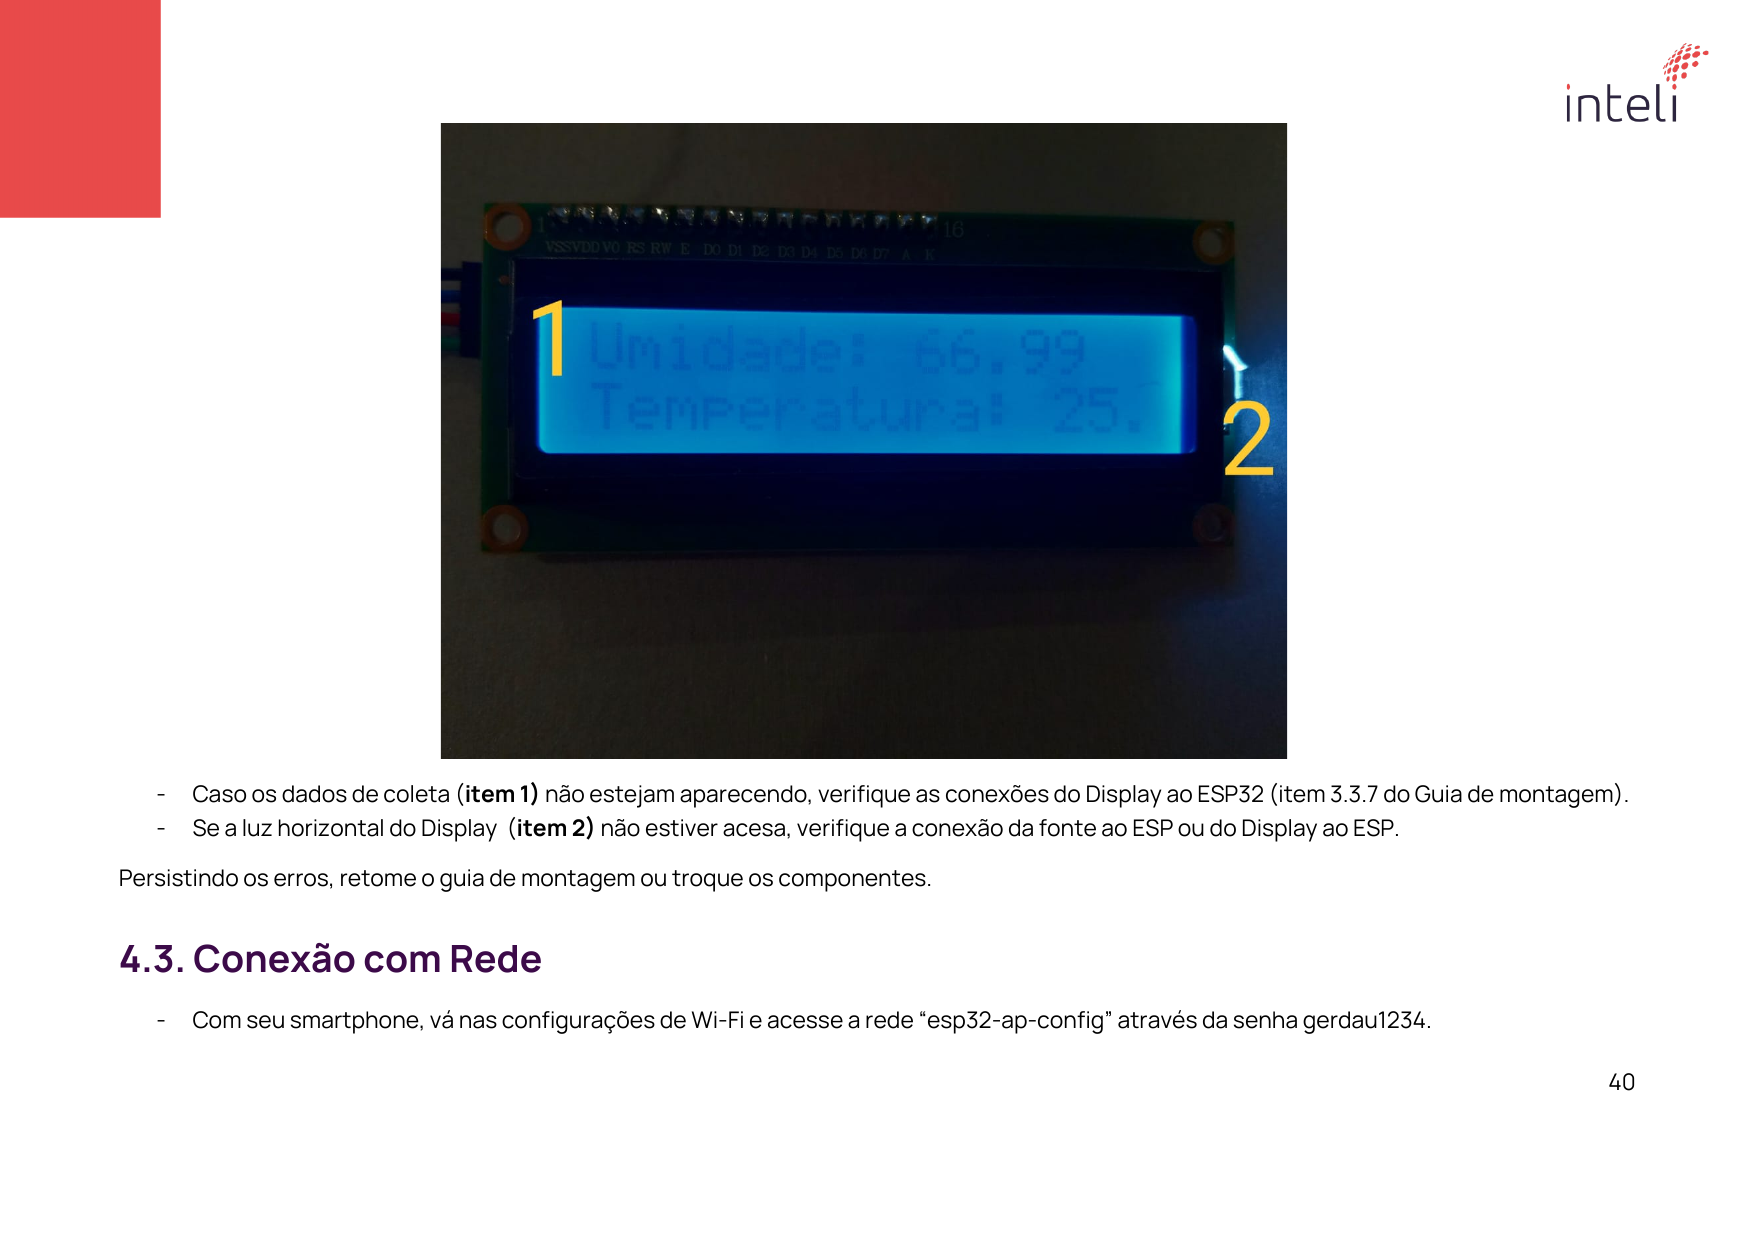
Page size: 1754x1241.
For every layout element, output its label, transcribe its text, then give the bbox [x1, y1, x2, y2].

list Com seu smartphone, vá nas configurações de Wi-Fi e acesse a rede “esp32-ap-config” através da senha gerdau1234. [156, 1004, 1636, 1036]
picture [440, 123, 1288, 759]
picture [1566, 43, 1709, 122]
picture [0, 0, 161, 218]
list Se a luz horizontal do Display (item 2) não estiver acesa, verifique a conexão da fonte ao ESP ou do Display ao ESP. [156, 812, 1636, 843]
subtitle 4.3. Conexão com Rede [118, 932, 1636, 983]
text Persistindo os erros, retome o guia de montagem ou troque os componentes. [118, 862, 1636, 893]
list Caso os dados de coleta (item 1) não estejam aparecendo, verifique as conexões do Display ao ESP32 (item 3.3.7 do Guia de montagem). [156, 778, 1636, 809]
